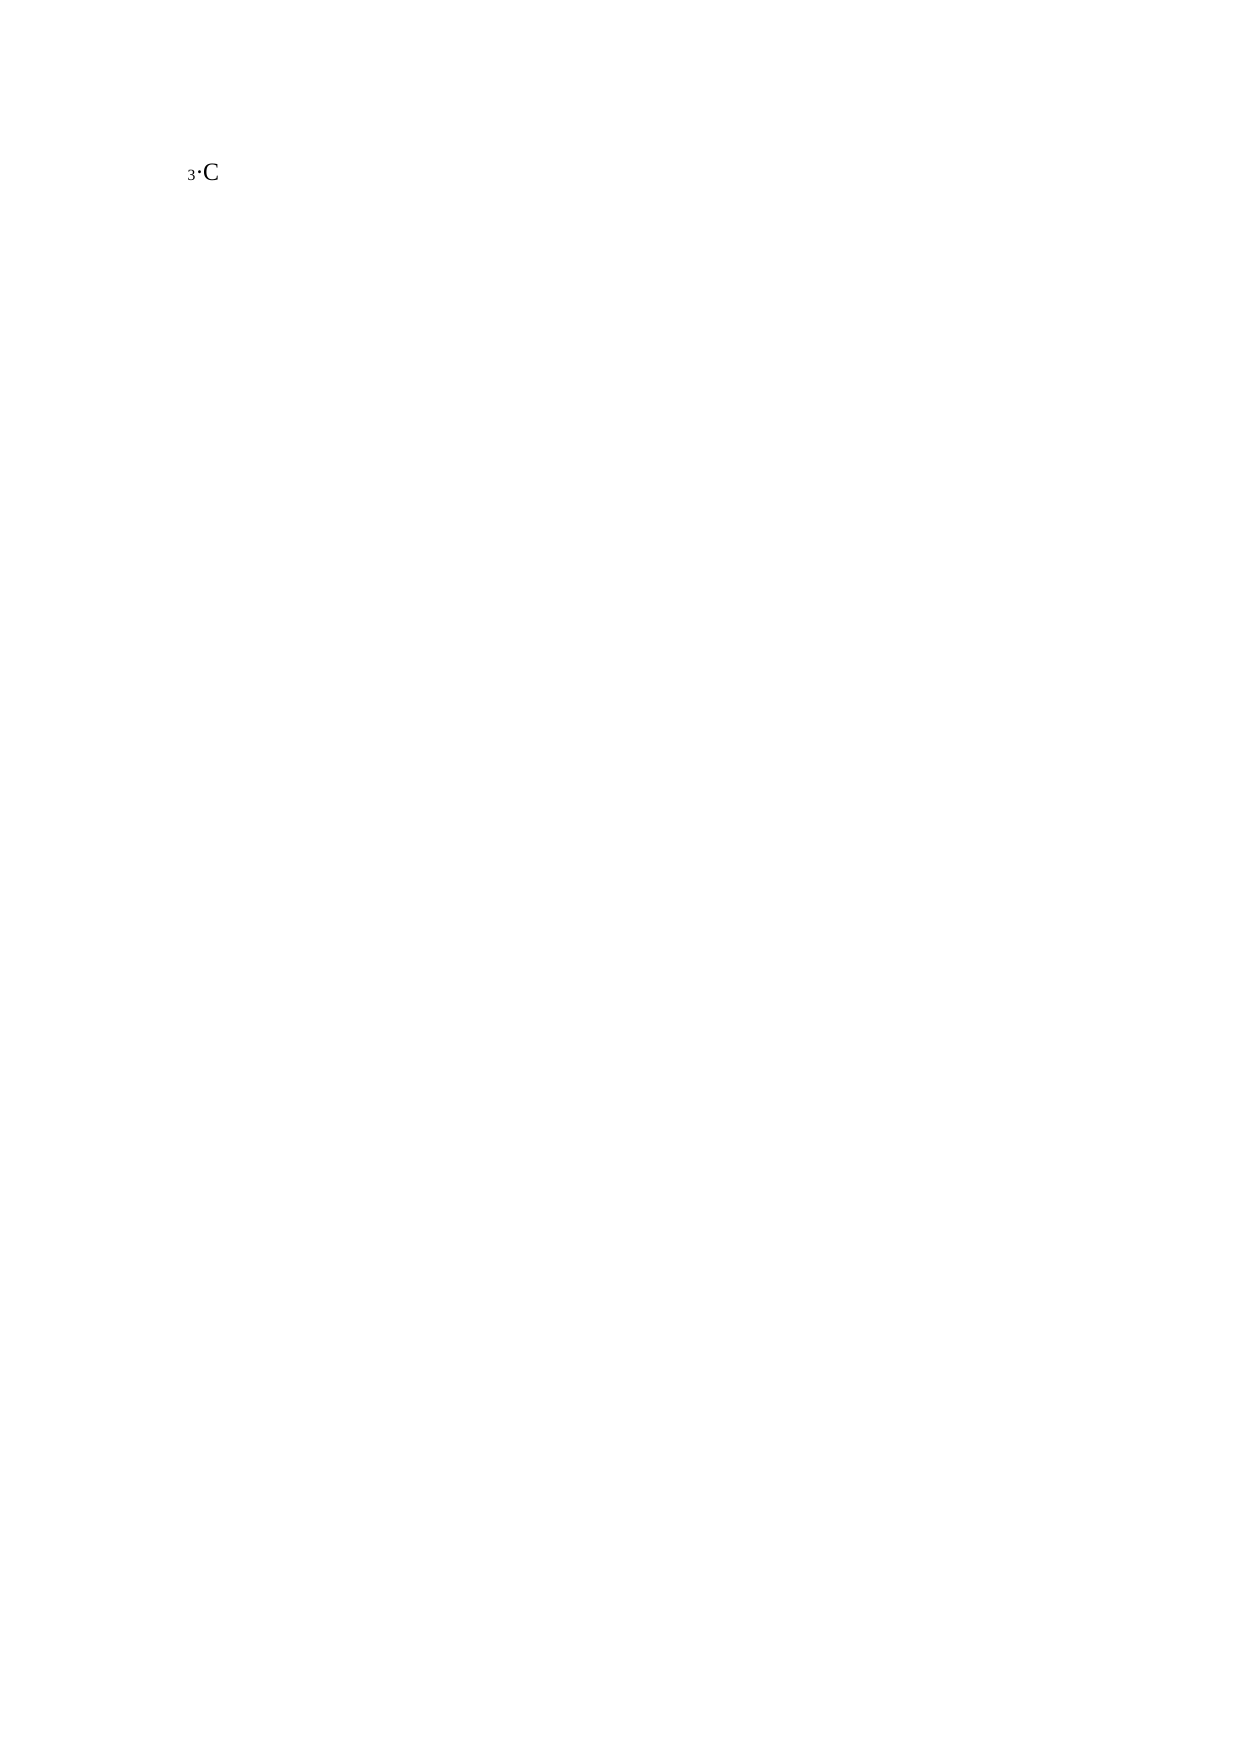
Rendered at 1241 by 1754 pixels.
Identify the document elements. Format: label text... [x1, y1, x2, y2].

text 3·C [187, 158, 1084, 186]
